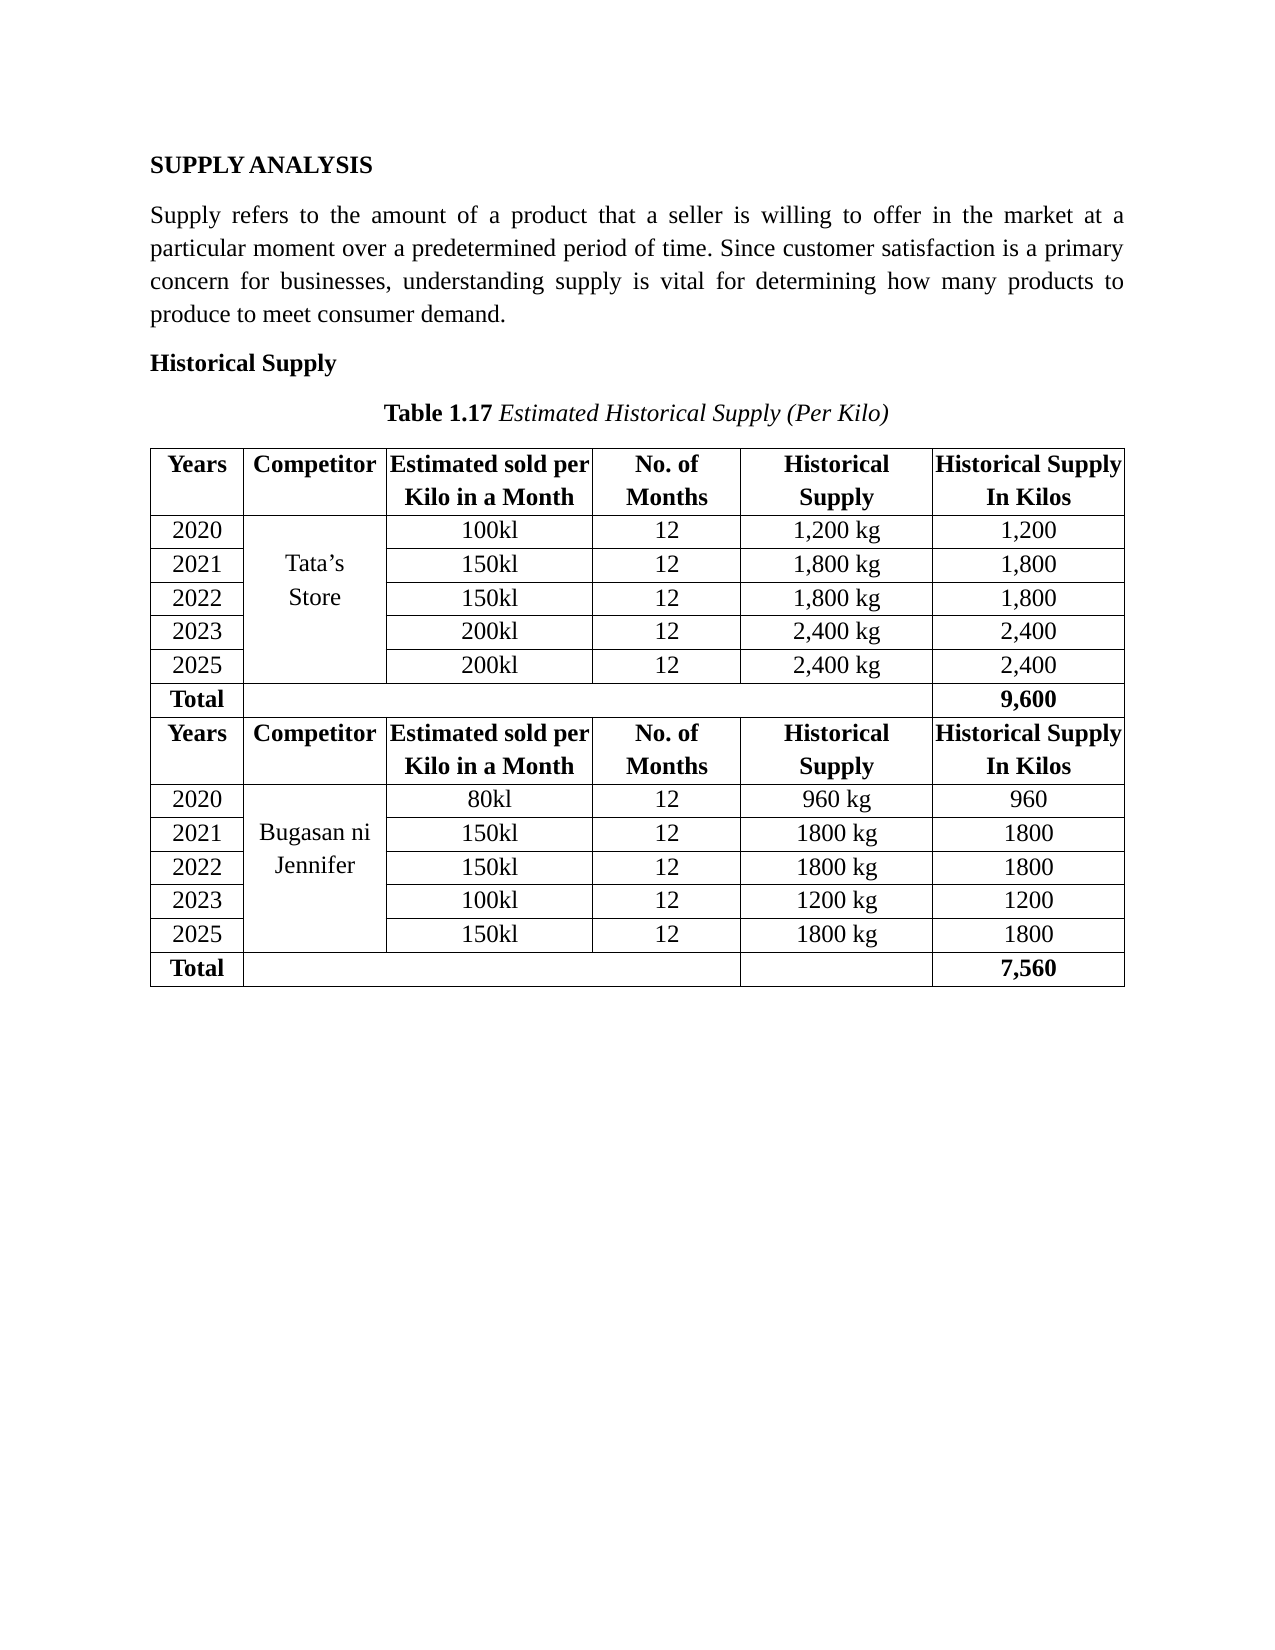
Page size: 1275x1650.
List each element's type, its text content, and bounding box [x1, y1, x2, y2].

table_cell 1,200 [933, 516, 1124, 548]
table_cell 2025 [151, 919, 243, 952]
table_cell 12 [593, 885, 740, 918]
table_cell 80kl [387, 785, 592, 817]
table_cell 1800 [933, 818, 1124, 851]
table_cell 960 kg [741, 785, 932, 817]
table_cell 1200 [933, 885, 1124, 918]
text SUPPLY ANALYSIS [150, 150, 1125, 179]
table_cell 1,800 kg [741, 549, 932, 582]
table_cell 1,800 [933, 583, 1124, 615]
table_cell 2021 [151, 549, 243, 582]
table_cell 12 [593, 919, 740, 952]
table_cell [244, 684, 932, 717]
table_header Estimated sold per Kilo in a Month [387, 449, 592, 514]
table_cell 1,200 kg [741, 516, 932, 548]
table_cell Bugasan ni Jennifer [244, 785, 386, 952]
table_cell 2022 [151, 852, 243, 884]
table_cell 150kl [387, 852, 592, 884]
text Historical Supply [150, 348, 1125, 377]
text Table 1.17 Estimated Historical Supply (Per Kilo) [150, 398, 1125, 427]
table_cell Total [151, 953, 243, 986]
table_cell 12 [593, 650, 740, 683]
table_cell Historical Supply [741, 718, 932, 783]
table_cell No. of Months [593, 718, 740, 783]
table_cell 12 [593, 583, 740, 615]
table_cell 2021 [151, 818, 243, 851]
table_cell 1,800 [933, 549, 1124, 582]
table_cell 150kl [387, 583, 592, 615]
table_header Years [151, 449, 243, 514]
text Supply refers to the amount of a product that a seller is willing to offer in the market at a particular moment over a predetermined period of time. Since customer satisfaction is a primary concern for businesses, understanding supply is vital for determining how many products to produce to meet consumer demand. [150, 200, 1125, 327]
table_cell Years [151, 718, 243, 783]
table_cell 2,400 [933, 616, 1124, 649]
table_cell 1800 kg [741, 919, 932, 952]
table_cell 2,400 [933, 650, 1124, 683]
table_cell 12 [593, 785, 740, 817]
table_cell 12 [593, 818, 740, 851]
table_cell 200kl [387, 650, 592, 683]
table_cell [244, 953, 740, 986]
table_cell 9,600 [933, 684, 1124, 717]
table_header Historical Supply In Kilos [933, 449, 1124, 514]
table_cell 2023 [151, 616, 243, 649]
table_cell 2,400 kg [741, 616, 932, 649]
table_cell 12 [593, 549, 740, 582]
table_cell 7,560 [933, 953, 1124, 986]
table_cell 1800 kg [741, 852, 932, 884]
table_cell 2,400 kg [741, 650, 932, 683]
table_cell 2022 [151, 583, 243, 615]
table_cell Historical Supply In Kilos [933, 718, 1124, 783]
table_cell Total [151, 684, 243, 717]
table_header Competitor [244, 449, 386, 514]
table_cell 12 [593, 852, 740, 884]
table_cell 2023 [151, 885, 243, 918]
table_cell [741, 953, 932, 986]
table_cell Competitor [244, 718, 386, 783]
table_cell 2020 [151, 785, 243, 817]
table_cell 100kl [387, 885, 592, 918]
table_cell 1800 [933, 919, 1124, 952]
table_cell Tata’s Store [244, 516, 386, 683]
table_cell 2025 [151, 650, 243, 683]
table_cell 1,800 kg [741, 583, 932, 615]
table_cell 150kl [387, 919, 592, 952]
table_cell 150kl [387, 818, 592, 851]
table_cell 100kl [387, 516, 592, 548]
table_cell 12 [593, 516, 740, 548]
table_cell 1800 [933, 852, 1124, 884]
table_cell 12 [593, 616, 740, 649]
table_cell Estimated sold per Kilo in a Month [387, 718, 592, 783]
table_cell 150kl [387, 549, 592, 582]
table_header No. of Months [593, 449, 740, 514]
table_cell 1200 kg [741, 885, 932, 918]
table_cell 960 [933, 785, 1124, 817]
table_cell 2020 [151, 516, 243, 548]
table_header Historical Supply [741, 449, 932, 514]
table_cell 200kl [387, 616, 592, 649]
table_cell 1800 kg [741, 818, 932, 851]
